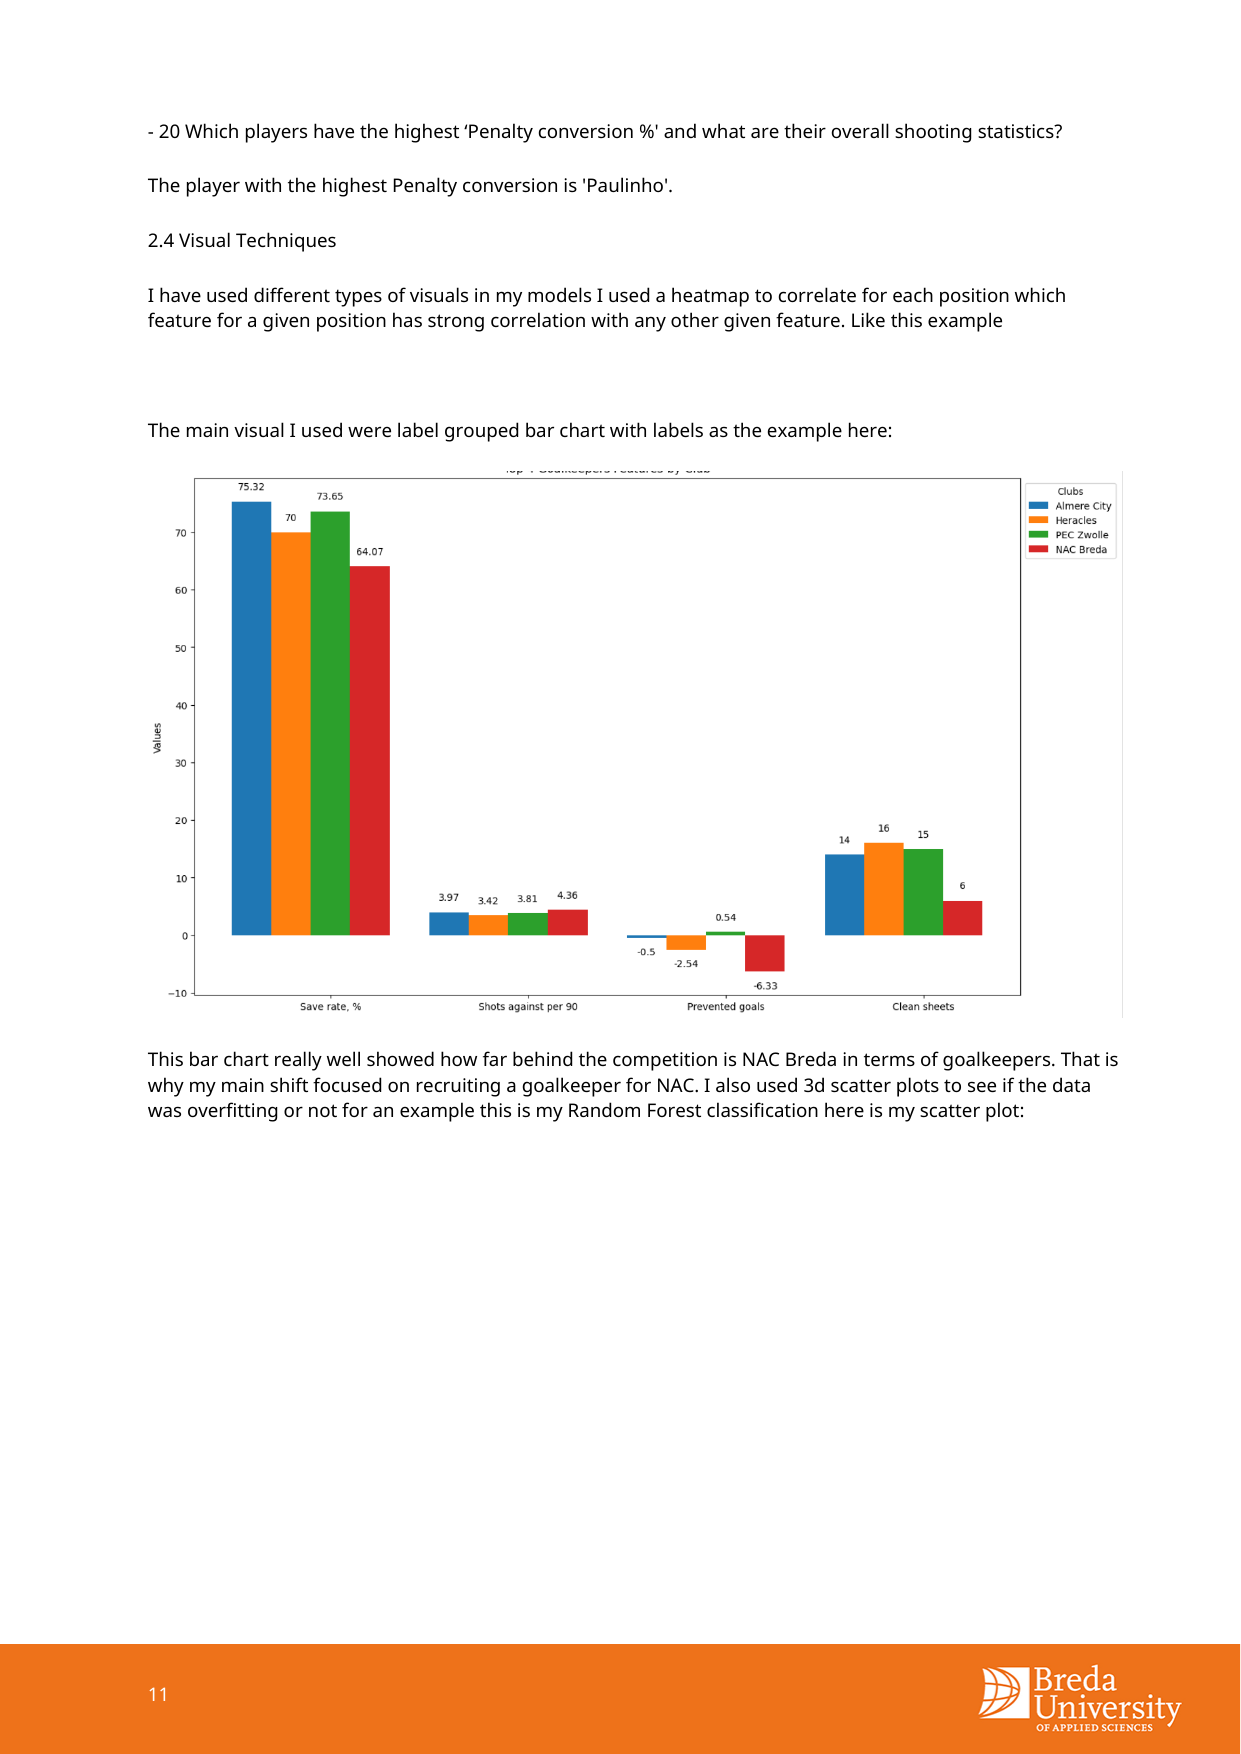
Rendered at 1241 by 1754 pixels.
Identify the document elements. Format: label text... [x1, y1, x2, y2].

text I have used different types of visuals in my models I used a heatmap to correlate for each position which feature for a given position has strong correlation with any other given feature. Like this example [148, 282, 1122, 333]
text The main visual I used were label grouped bar chart with labels as the example here: [148, 417, 1122, 443]
picture [147, 471, 1123, 1018]
text 2.4 Visual Techniques [148, 227, 1122, 253]
text - 20 Which players have the highest ‘Penalty conversion %' and what are their overall shooting statistics? [148, 118, 1122, 144]
text The player with the highest Penalty conversion is 'Paulinho'. [148, 173, 1122, 198]
text This bar chart really well showed how far behind the competition is NAC Breda in terms of goalkeepers. That is why my main shift focused on recruiting a goalkeeper for NAC. I also used 3d scatter plots to see if the data was overfitting or not for an example this is my Random Forest classification here is my scatter plot: In the example I shared earlier, you can observe a clear issue with data overfitting, undermining the overall value of the analysis. The problem arises when the model excessively tailors itself to the training data, capturing noise or random fluctuations instead of genuine patterns. This overfitting, in turn, hampers the model's ability to perform well on new, unseen data, making the insights derived from the analysis less dependable and, as a result, diminishing their practical value. It emphasizes the need to incorporate techniques like regularization or thoughtful model selection to address overfitting, ensuring a more accurate representation of the true underlying patterns in the dataset and bolstering the credibility of the findings. [148, 1047, 1122, 1123]
picture [0, 1644, 1241, 1754]
